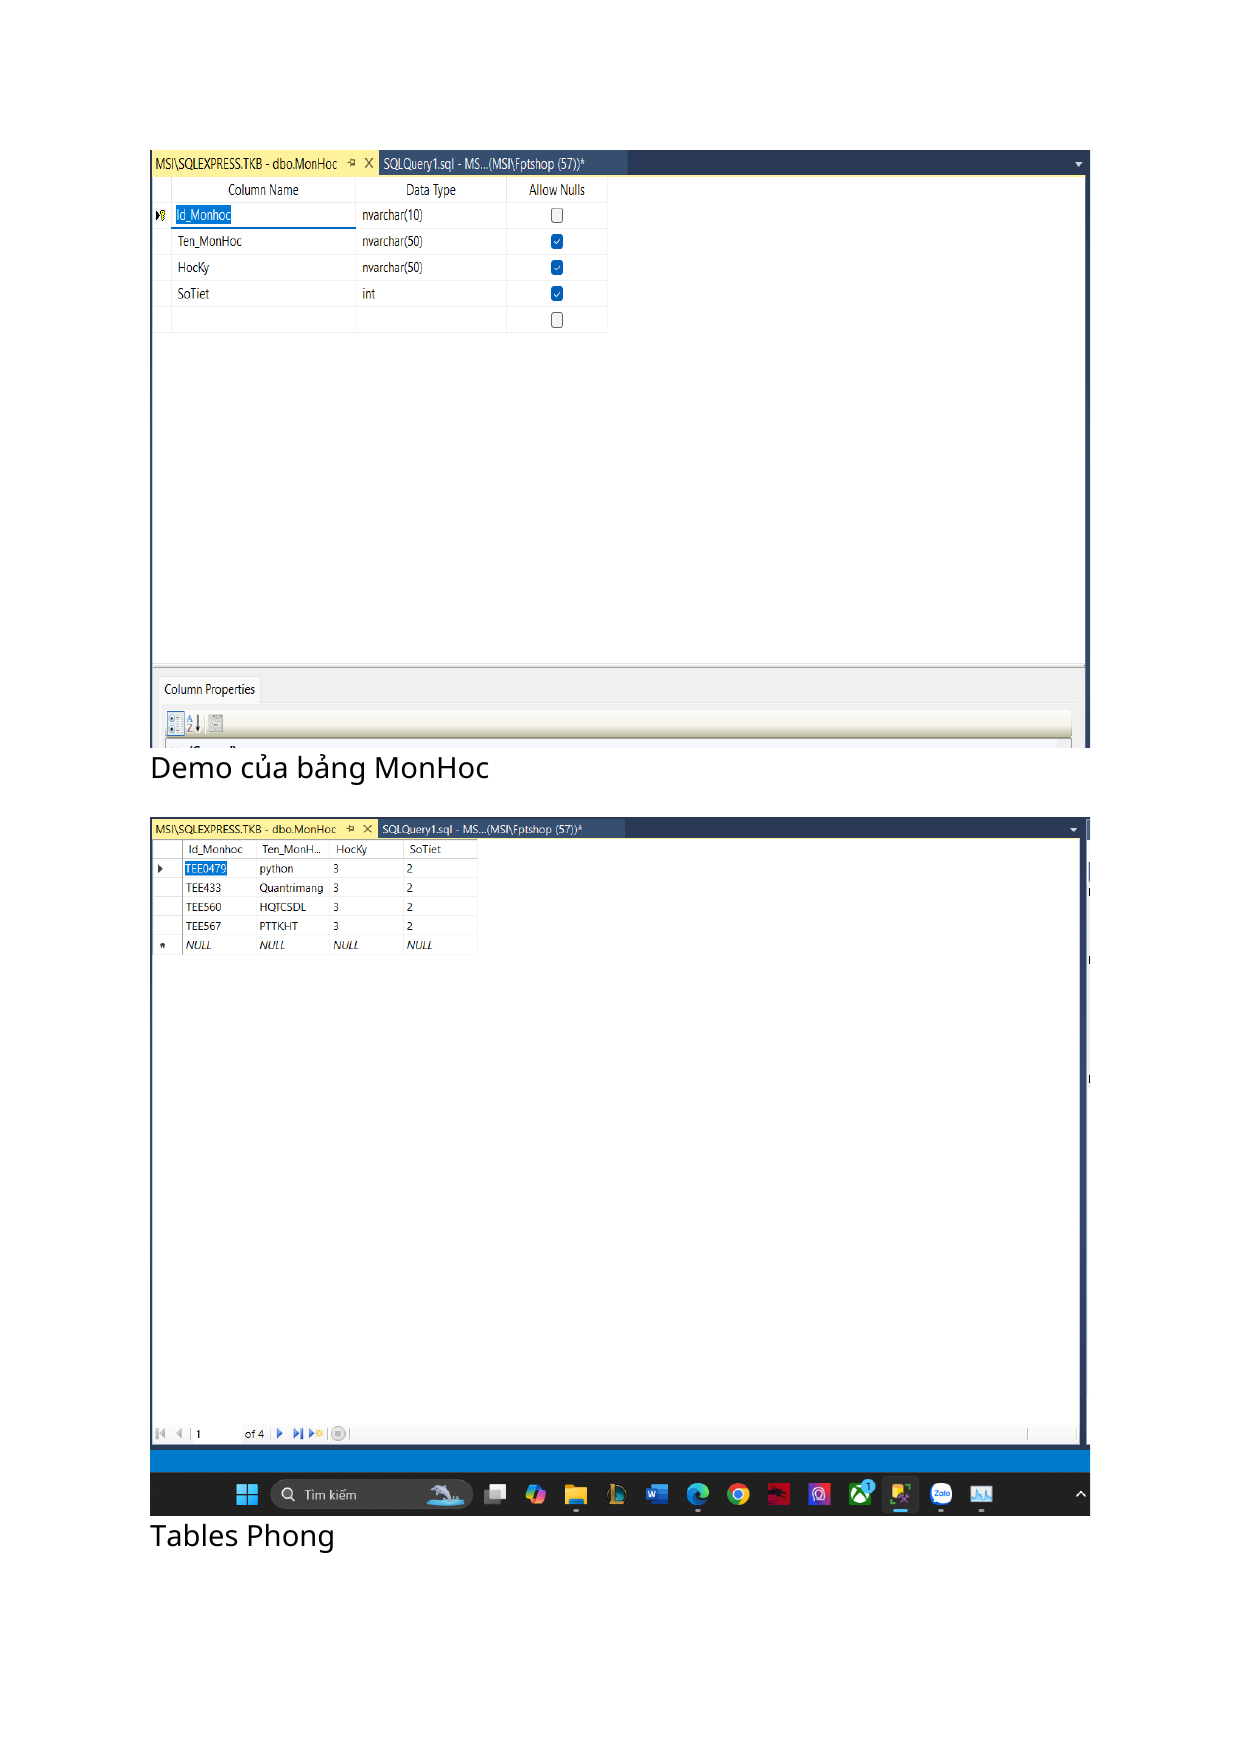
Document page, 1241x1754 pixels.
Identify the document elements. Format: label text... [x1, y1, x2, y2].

picture [150, 150, 1091, 748]
text Demo của bảng MonHoc [150, 748, 1090, 787]
picture [150, 817, 1091, 1516]
text Tables Phong [150, 1516, 1090, 1555]
